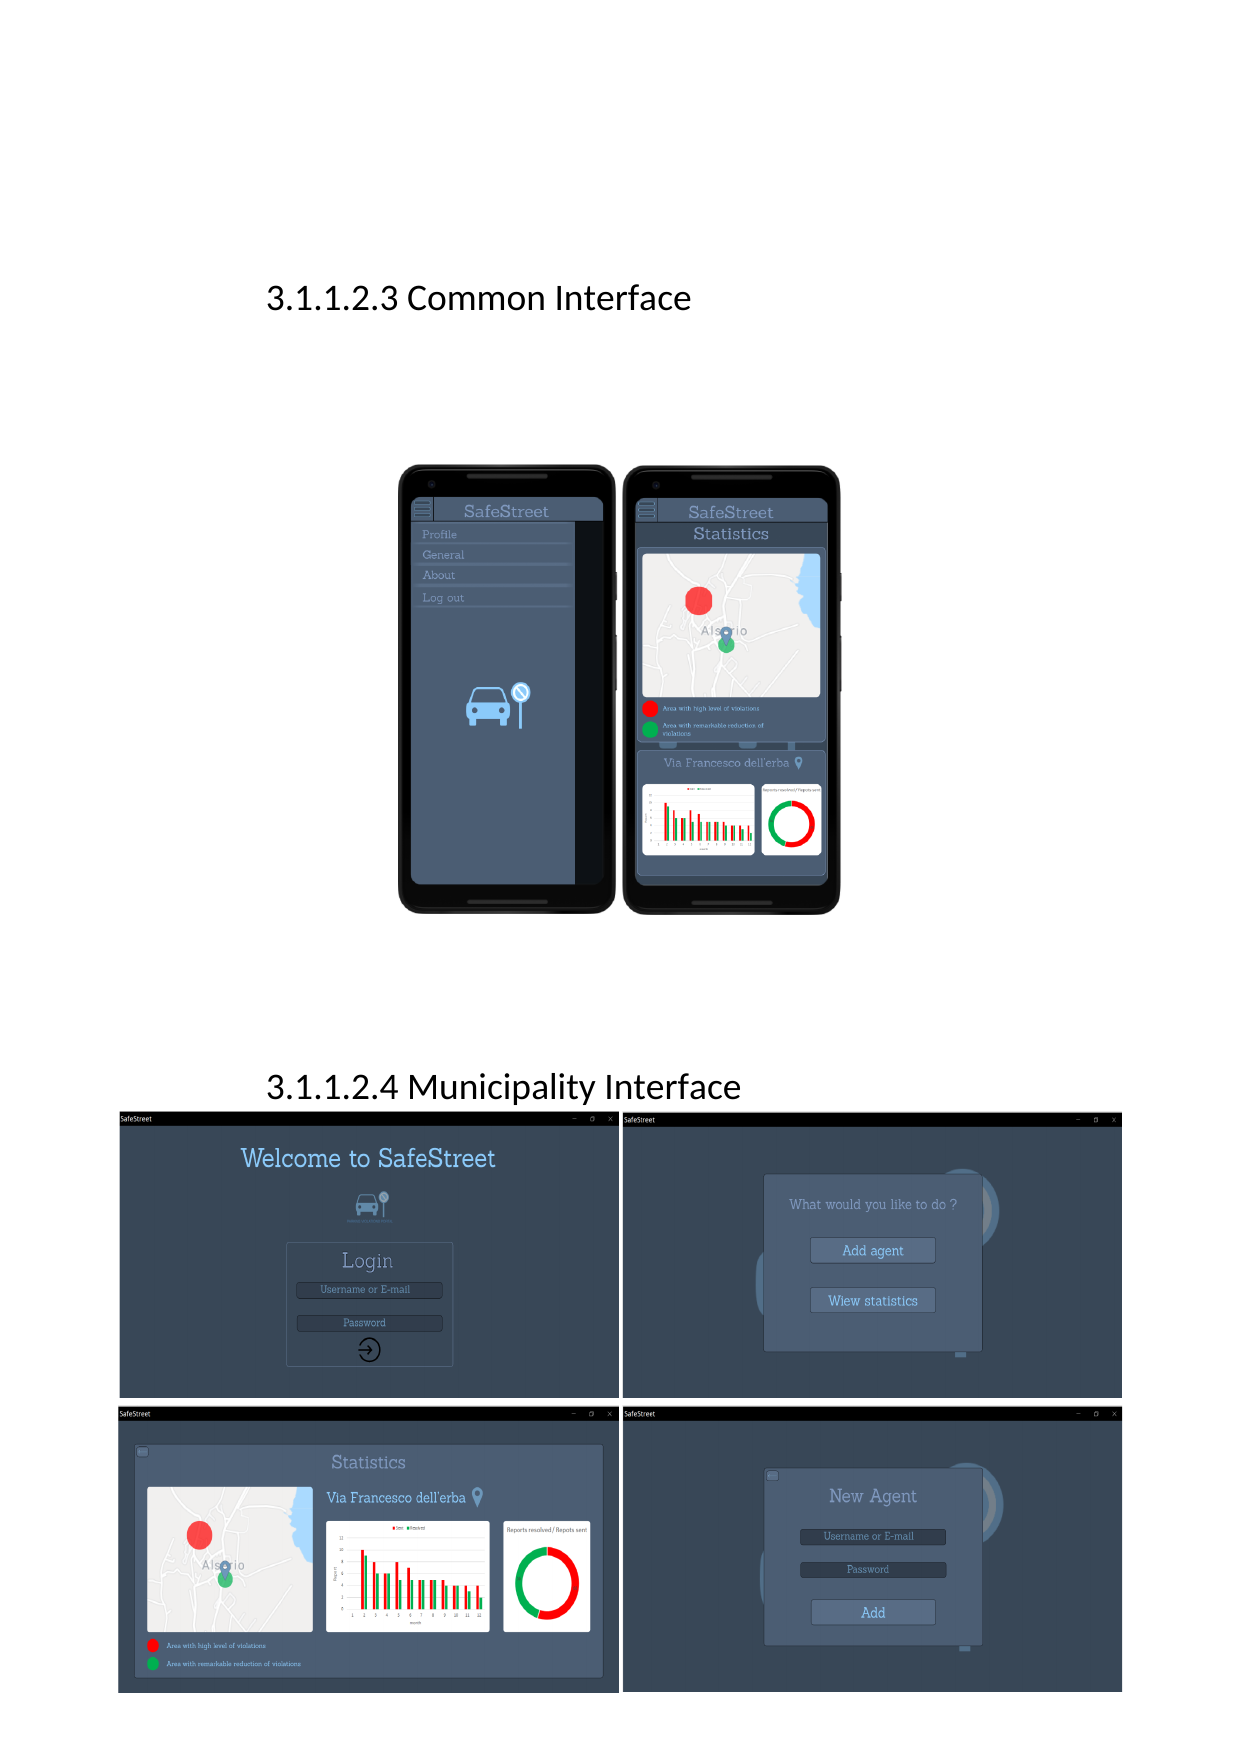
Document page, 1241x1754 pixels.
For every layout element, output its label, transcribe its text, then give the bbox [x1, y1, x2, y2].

picture [393, 461, 847, 917]
text 3.1.1.2.3 Common Interface [192, 274, 1122, 320]
picture [622, 1111, 1122, 1398]
picture [118, 1405, 619, 1693]
picture [119, 1111, 619, 1398]
text 3.1.1.2.4 Municipality Interface [192, 1063, 1122, 1108]
picture [622, 1405, 1123, 1692]
